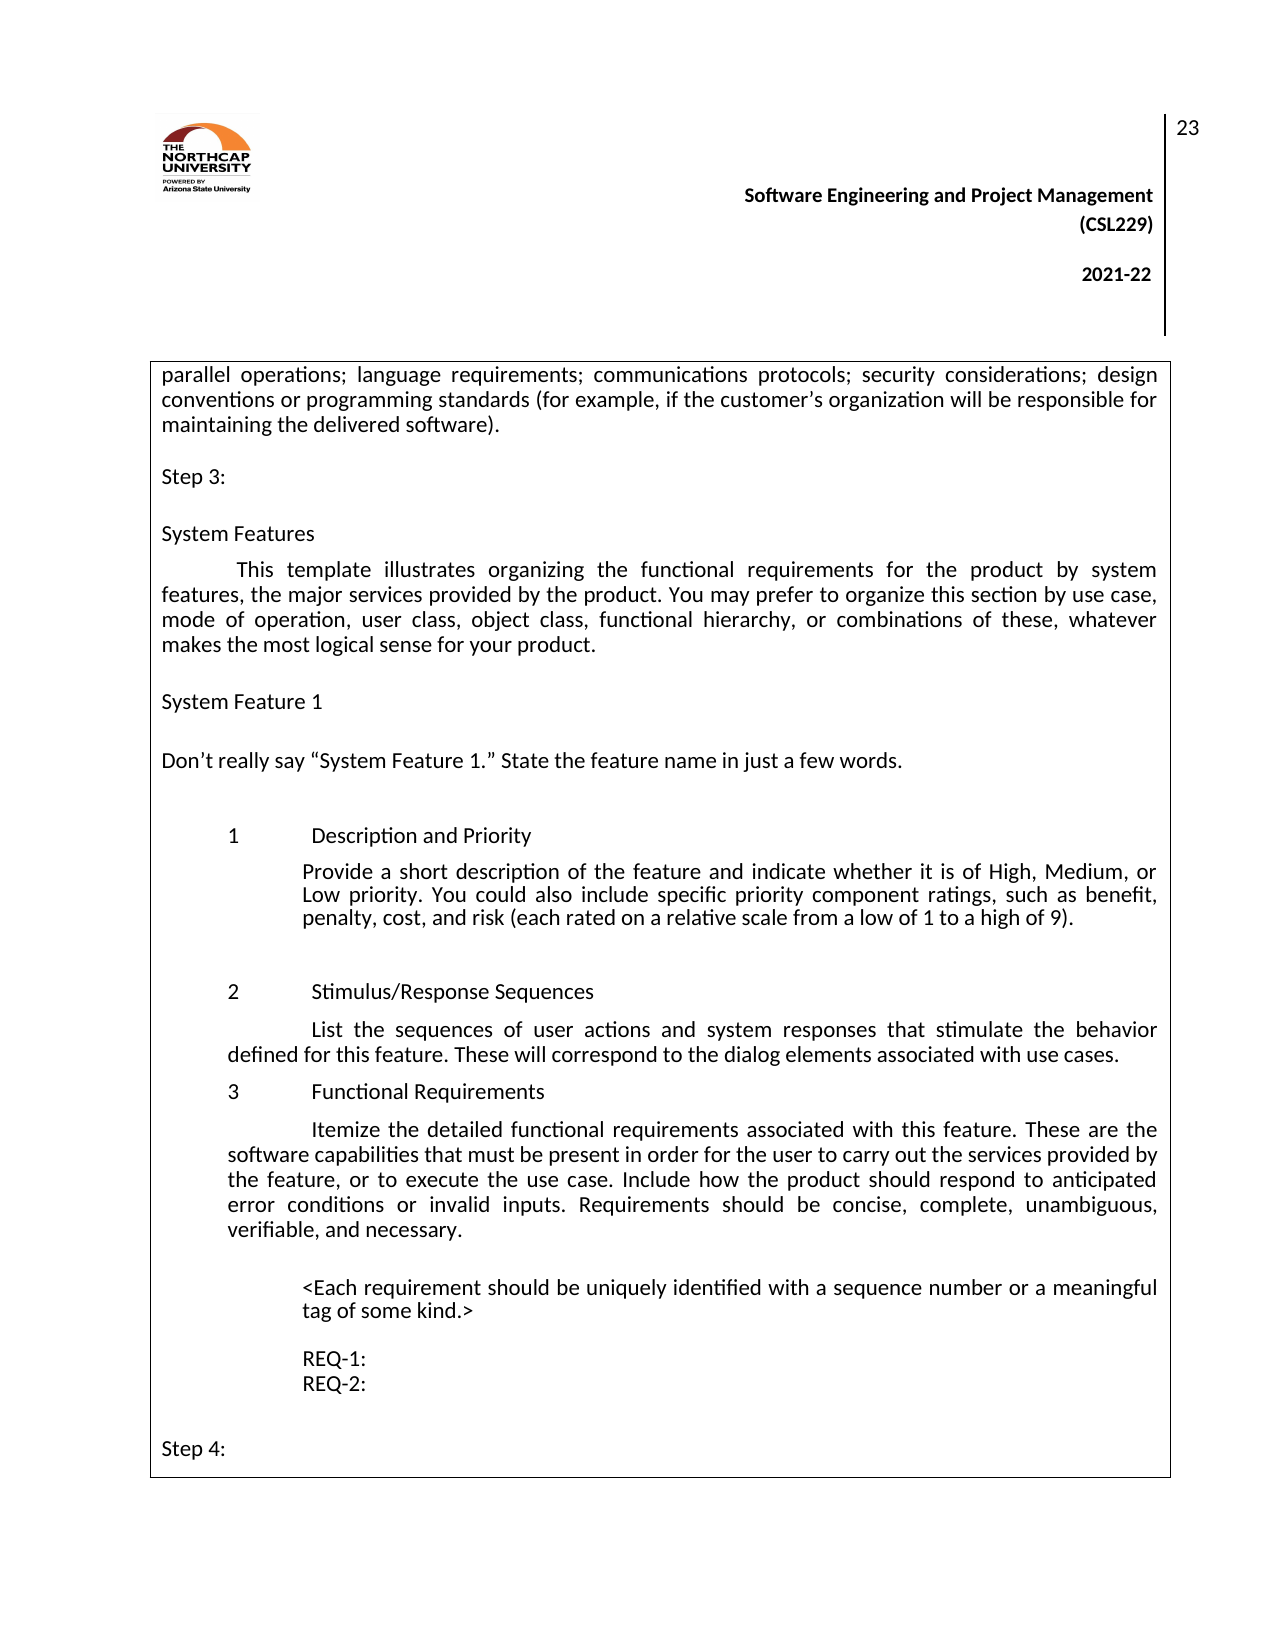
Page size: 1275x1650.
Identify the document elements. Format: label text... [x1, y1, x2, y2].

picture [155, 113, 260, 202]
